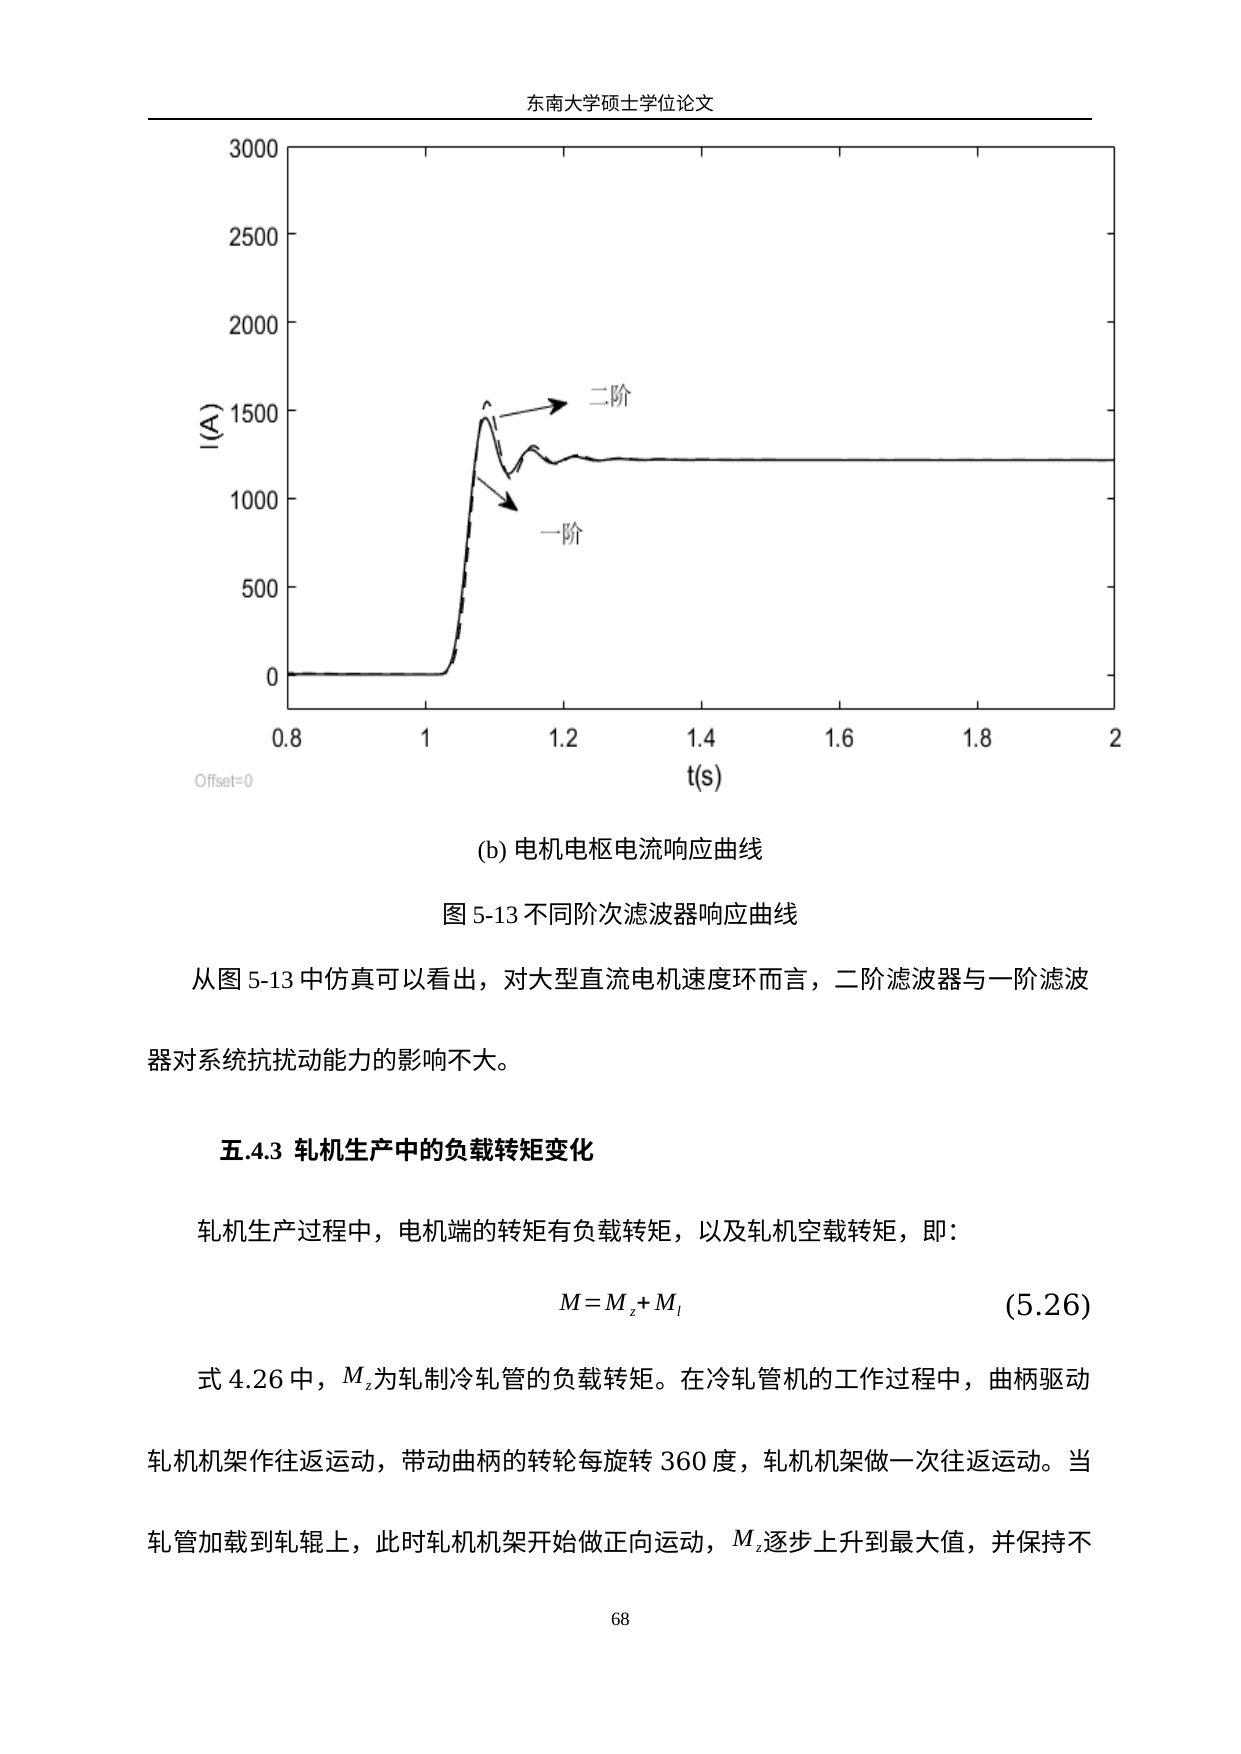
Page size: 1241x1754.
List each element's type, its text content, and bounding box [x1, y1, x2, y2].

text (b) 电机电枢电流响应曲线 [148, 815, 1092, 880]
text (5.26) [148, 1272, 1092, 1337]
text 从图5-13中仿真可以看出，对大型直流电机速度环而言，二阶滤波器与一阶滤波器对系统抗扰动能力的影响不大。 [148, 945, 1092, 1091]
text 轧机生产过程中，电机端的转矩有负载转矩，以及轧机空载转矩，即： [148, 1197, 1092, 1262]
subtitle 轧机生产中的负载转矩变化 [169, 1116, 1071, 1181]
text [148, 1345, 1092, 1573]
text 图5-13不同阶次滤波器响应曲线 [148, 880, 1092, 945]
